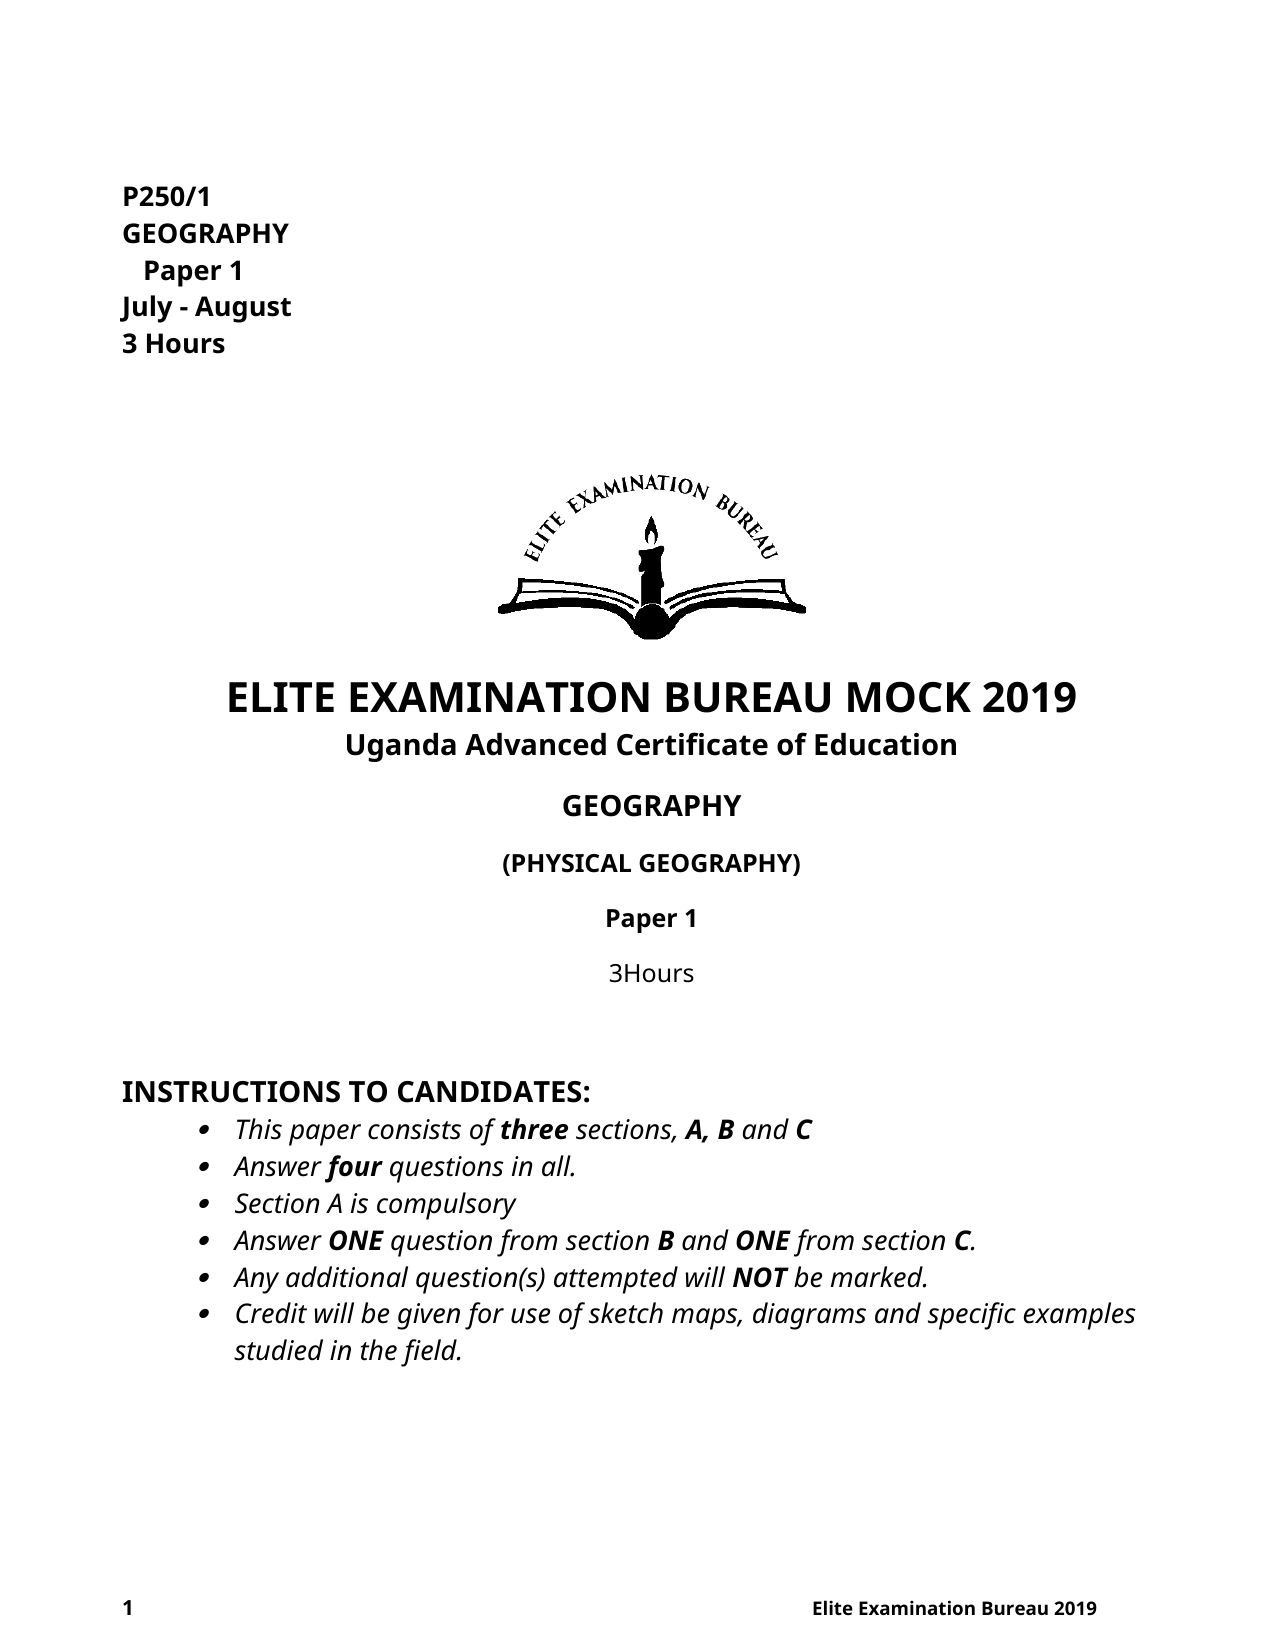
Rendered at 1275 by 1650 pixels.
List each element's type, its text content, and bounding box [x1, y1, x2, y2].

text Paper 1 [122, 251, 1181, 288]
text 3Hours [122, 955, 1181, 989]
text Paper 1 [122, 901, 1181, 934]
text 3 Hours [122, 325, 1181, 362]
list Answer ONE question from section B and ONE from section C. [197, 1221, 1181, 1258]
text Uganda Advanced Certificate of Education [122, 724, 1181, 764]
list Section A is compulsory [197, 1184, 1181, 1221]
text July - August [122, 288, 1181, 325]
text GEOGRAPHY [122, 214, 1181, 251]
list Credit will be given for use of sketch maps, diagrams and specific examples studied in the field. [197, 1295, 1181, 1369]
list This paper consists of three sections, A, B and C [197, 1111, 1181, 1147]
text INSTRUCTIONS TO CANDIDATES: [122, 1071, 1181, 1111]
text GEOGRAPHY [122, 785, 1181, 825]
list Answer four questions in all. [197, 1147, 1181, 1184]
list Any additional question(s) attempted will NOT be marked. [197, 1258, 1181, 1295]
text ELITE EXAMINATION BUREAU MOCK 2019 [122, 668, 1181, 724]
text (PHYSICAL GEOGRAPHY) [122, 846, 1181, 880]
text P250/1 [122, 177, 1181, 214]
